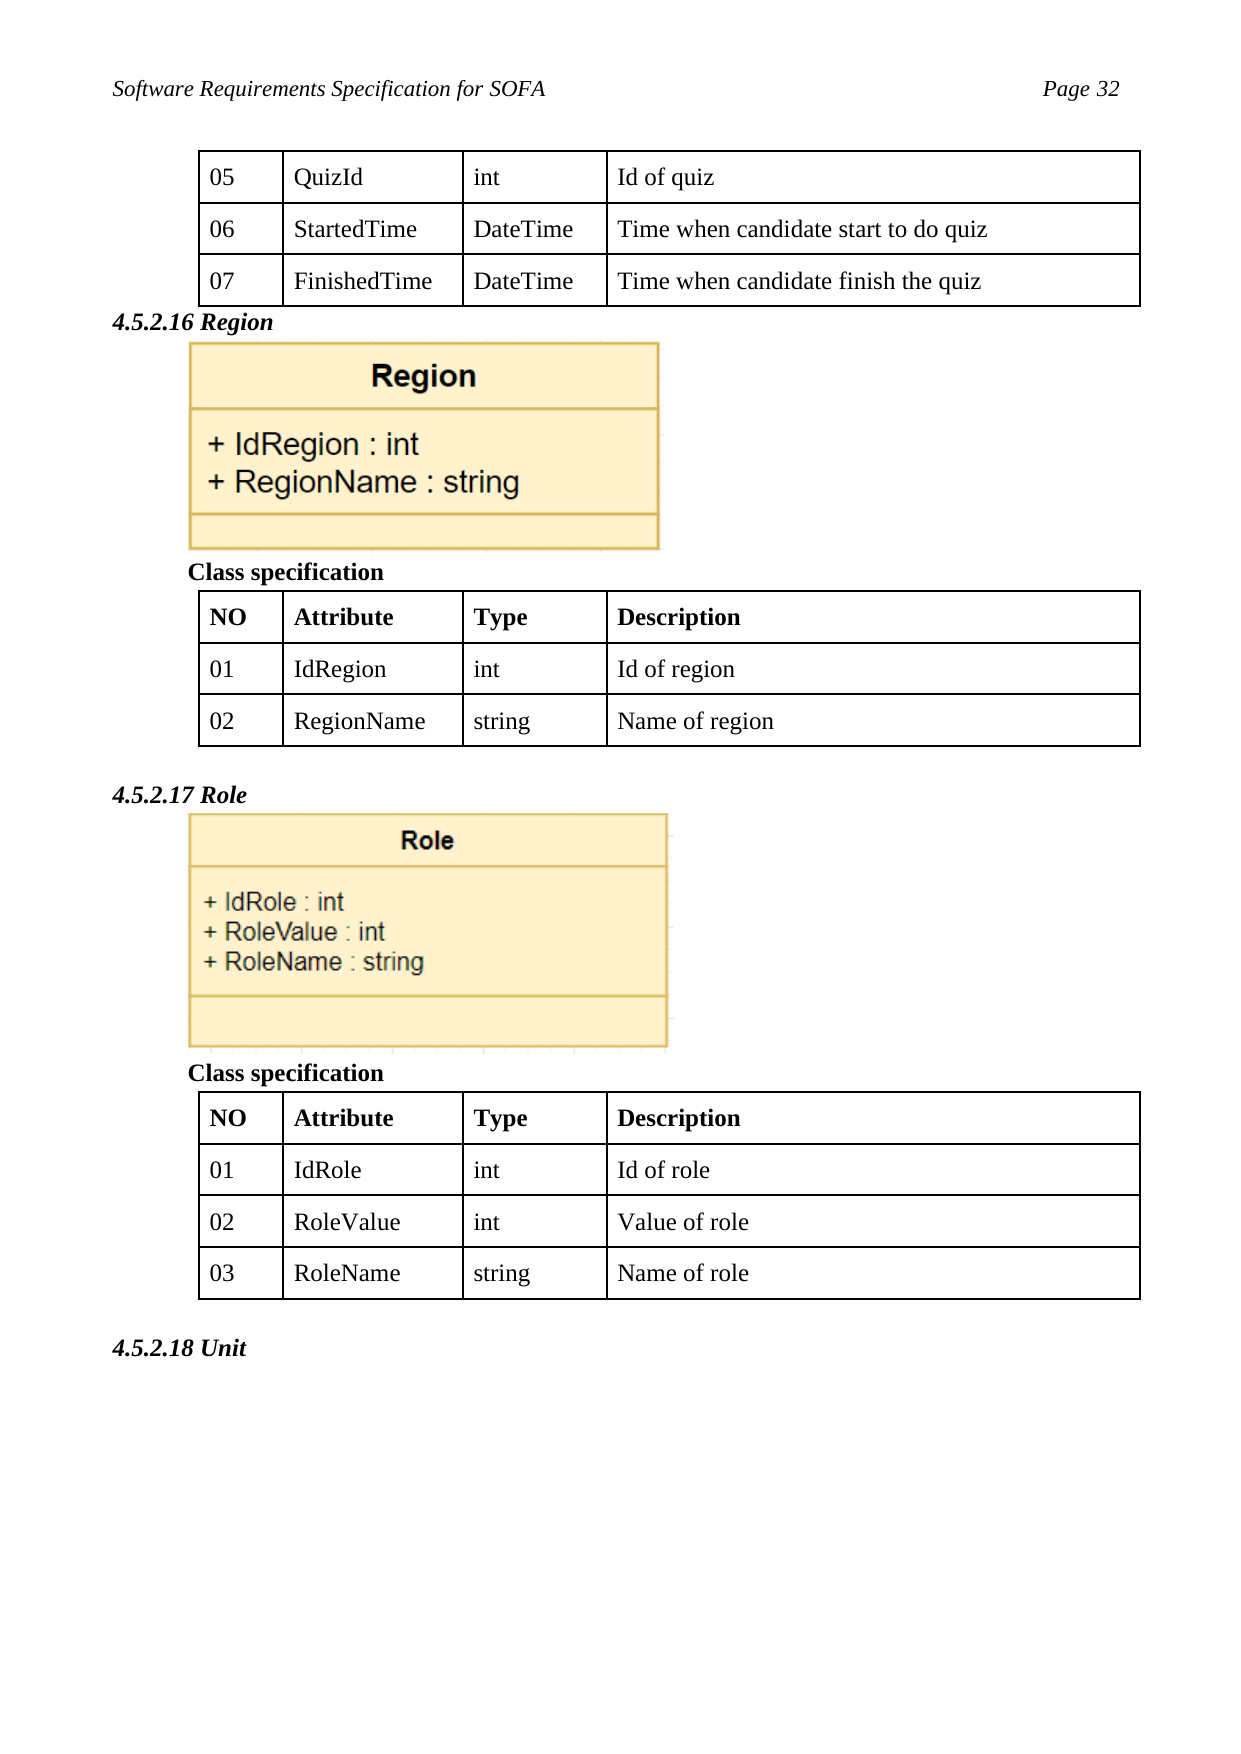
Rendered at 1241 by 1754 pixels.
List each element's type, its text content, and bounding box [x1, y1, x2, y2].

table_cell StartedTime [284, 204, 462, 253]
table_cell Time when candidate finish the quiz [608, 255, 1139, 305]
table_cell 05 [200, 152, 282, 202]
table_cell 01 [200, 644, 282, 693]
table_cell RoleValue [284, 1196, 462, 1246]
table_cell 02 [200, 1196, 282, 1246]
table_cell QuizId [284, 152, 462, 202]
text 4.5.2.17 Role [112, 780, 1128, 809]
table_cell int [464, 1145, 606, 1194]
text Class specification [112, 557, 1128, 586]
table_cell 02 [200, 695, 282, 745]
picture [187, 340, 665, 553]
table_cell Name of region [608, 695, 1139, 745]
table_cell FinishedTime [284, 255, 462, 305]
table_cell 06 [200, 204, 282, 253]
table_header NO [200, 1093, 282, 1143]
table_cell Time when candidate start to do quiz [608, 204, 1139, 253]
table_cell Id of quiz [608, 152, 1139, 202]
table_cell int [464, 1196, 606, 1246]
table_cell Value of role [608, 1196, 1139, 1246]
table_cell Id of role [608, 1145, 1139, 1194]
text 4.5.2.18 Unit [112, 1333, 1128, 1361]
text Class specification [112, 1058, 1128, 1087]
table_cell DateTime [464, 204, 606, 253]
table_cell IdRole [284, 1145, 462, 1194]
table_cell 07 [200, 255, 282, 305]
table_header NO [200, 592, 282, 642]
table_header Description [608, 592, 1139, 642]
table_cell DateTime [464, 255, 606, 305]
table_cell int [464, 152, 606, 202]
table_cell 03 [200, 1248, 282, 1298]
table_cell RoleName [284, 1248, 462, 1298]
table_cell int [464, 644, 606, 693]
table_header Attribute [284, 1093, 462, 1143]
table_cell Id of region [608, 644, 1139, 693]
table_cell Name of role [608, 1248, 1139, 1298]
table_cell string [464, 1248, 606, 1298]
picture [187, 813, 674, 1054]
table_cell RegionName [284, 695, 462, 745]
table_cell 01 [200, 1145, 282, 1194]
table_cell string [464, 695, 606, 745]
table_header Type [464, 592, 606, 642]
table_header Attribute [284, 592, 462, 642]
table_header Description [608, 1093, 1139, 1143]
table_header Type [464, 1093, 606, 1143]
table_cell IdRegion [284, 644, 462, 693]
text 4.5.2.16 Region [112, 307, 1128, 336]
